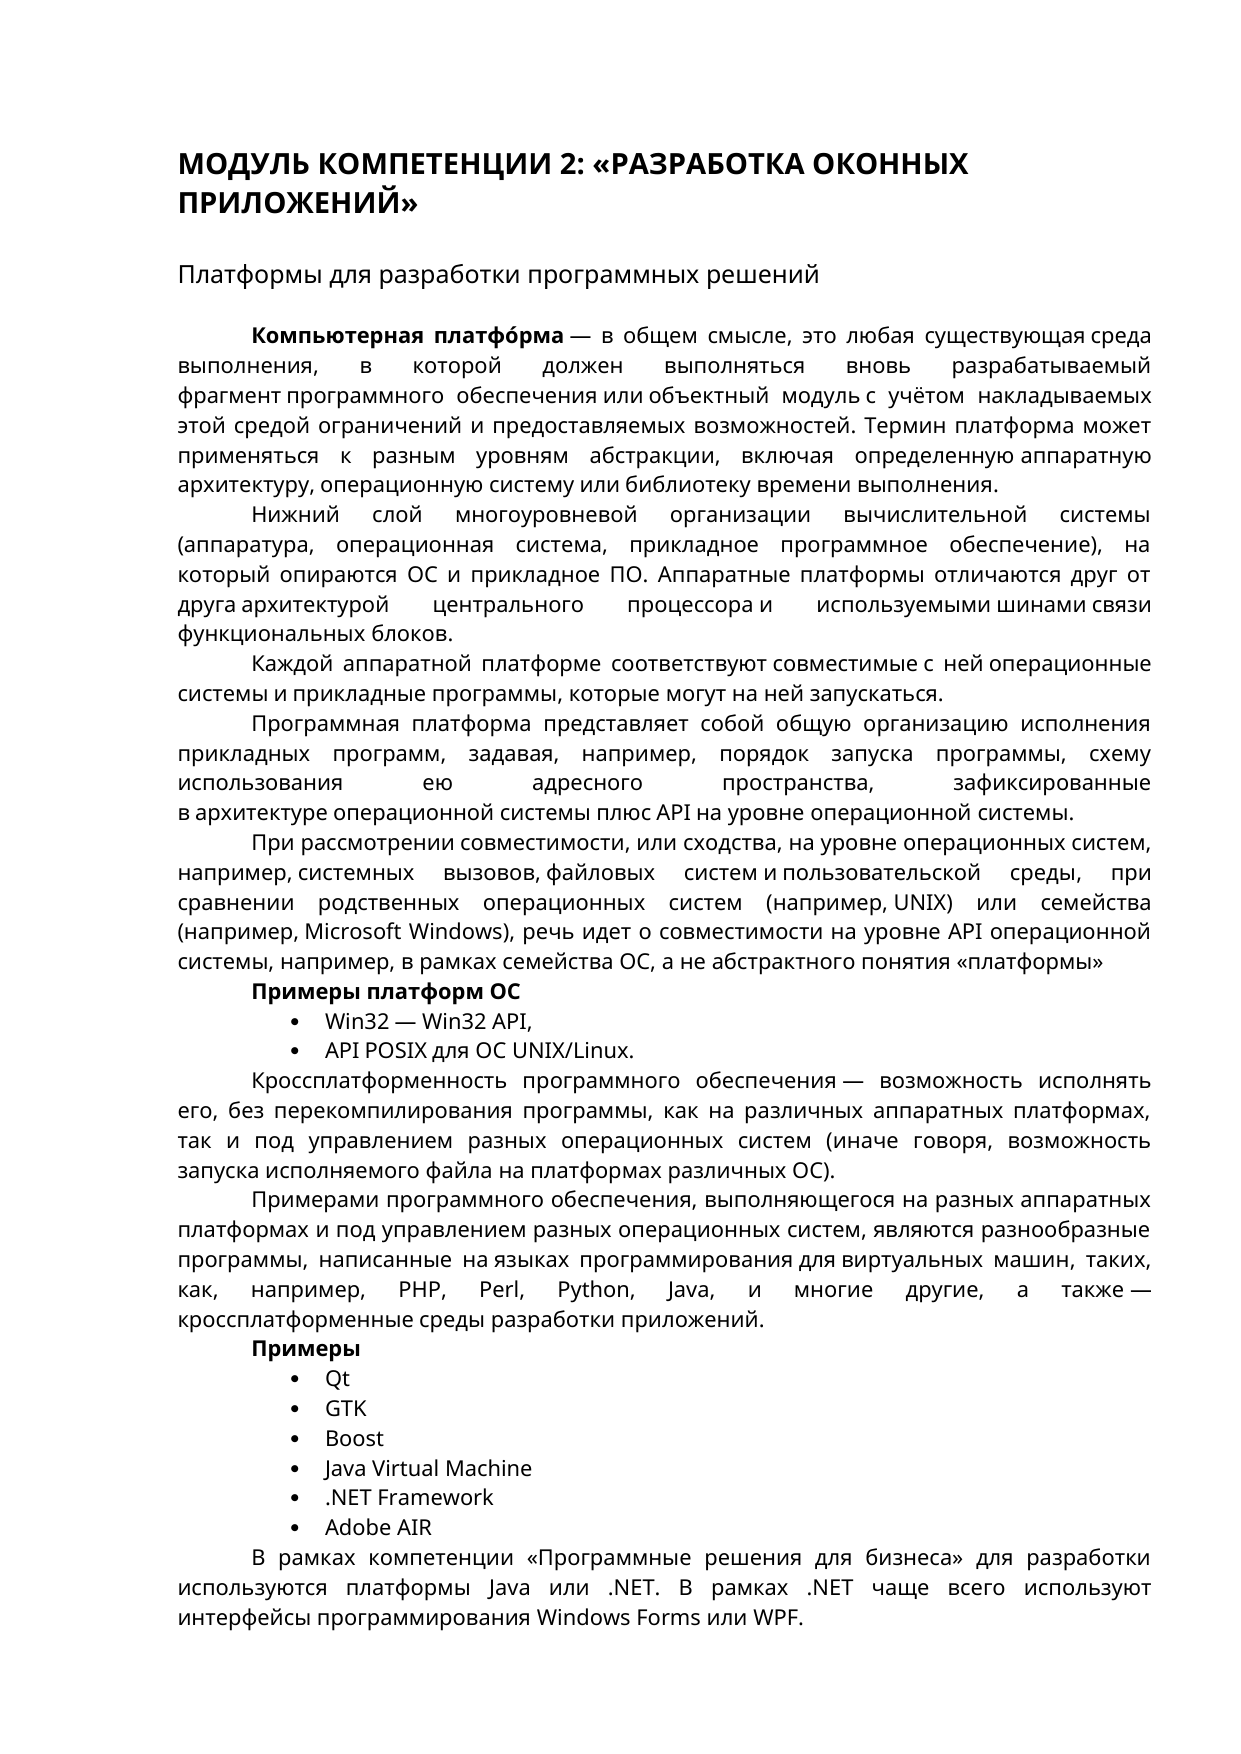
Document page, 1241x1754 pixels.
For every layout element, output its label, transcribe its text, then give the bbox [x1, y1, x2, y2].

text Кроссплатформенность программного обеспечения — возможность исполнять его, без перекомпилирования программы, как на различных аппаратных платформах, так и под управлением разных операционных систем (иначе говоря, возможность запуска исполняемого файла на платформах различных ОС). [177, 1065, 1152, 1184]
text При рассмотрении совместимости, или сходства, на уровне операционных систем, например, системных вызовов, файловых систем и пользовательской среды, при сравнении родственных операционных систем (например, UNIX) или семейства (например, Microsoft Windows), речь идет о совместимости на уровне API операционной системы, например, в рамках семейства ОС, а не абстрактного понятия «платформы» [177, 827, 1152, 976]
list Java Virtual Machine [217, 1452, 1152, 1482]
list GTK [217, 1393, 1152, 1423]
list API POSIX для ОС UNIX/Linux. [217, 1035, 1152, 1065]
text Примеры [177, 1333, 1152, 1363]
text Каждой аппаратной платформе соответствуют совместимые с ней операционные системы и прикладные программы, которые могут на ней запускаться. [177, 648, 1152, 708]
text Примеры платформ ОС [177, 976, 1152, 1006]
list Adobe AIR [217, 1512, 1152, 1542]
list Qt [217, 1363, 1152, 1393]
text В рамках компетенции «Программные решения для бизнеса» для разработки используются платформы Java или .NET. В рамках .NET чаще всего используют интерфейсы программирования Windows Forms или WPF. [177, 1542, 1152, 1631]
text Компьютерная платфо́рма — в общем смысле, это любая существующая среда выполнения, в которой должен выполняться вновь разрабатываемый фрагмент программного обеспечения или объектный модуль с учётом накладываемых этой средой ограничений и предоставляемых возможностей. Термин платформа может применяться к разным уровням абстракции, включая определенную аппаратную архитектуру, операционную систему или библиотеку времени выполнения. [177, 320, 1152, 499]
text Примерами программного обеспечения, выполняющегося на разных аппаратных платформах и под управлением разных операционных систем, являются разнообразные программы, написанные на языках программирования для виртуальных машин, таких, как, например, PHP, Perl, Python, Java, и многие другие, а также — кроссплатформенные среды разработки приложений. [177, 1184, 1152, 1333]
text Нижний слой многоуровневой организации вычислительной системы (аппаратура, операционная система, прикладное программное обеспечение), на который опираются ОС и прикладное ПО. Аппаратные платформы отличаются друг от друга архитектурой центрального процессора и используемыми шинами связи функциональных блоков. [177, 499, 1152, 648]
list Boost [217, 1423, 1152, 1452]
text Программная платформа представляет собой общую организацию исполнения прикладных программ, задавая, например, порядок запуска программы, схему использования ею адресного пространства, зафиксированные в архитектуре операционной системы плюс API на уровне операционной системы. [177, 708, 1152, 827]
subtitle МОДУЛЬ КОМПЕТЕНЦИИ 2: «РАЗРАБОТКА ОКОННЫХ ПРИЛОЖЕНИЙ» [177, 143, 1152, 222]
list Win32 — Win32 API, [217, 1006, 1152, 1035]
list .NET Framework [217, 1482, 1152, 1512]
subtitle Платформы для разработки программных решений [177, 257, 1152, 291]
